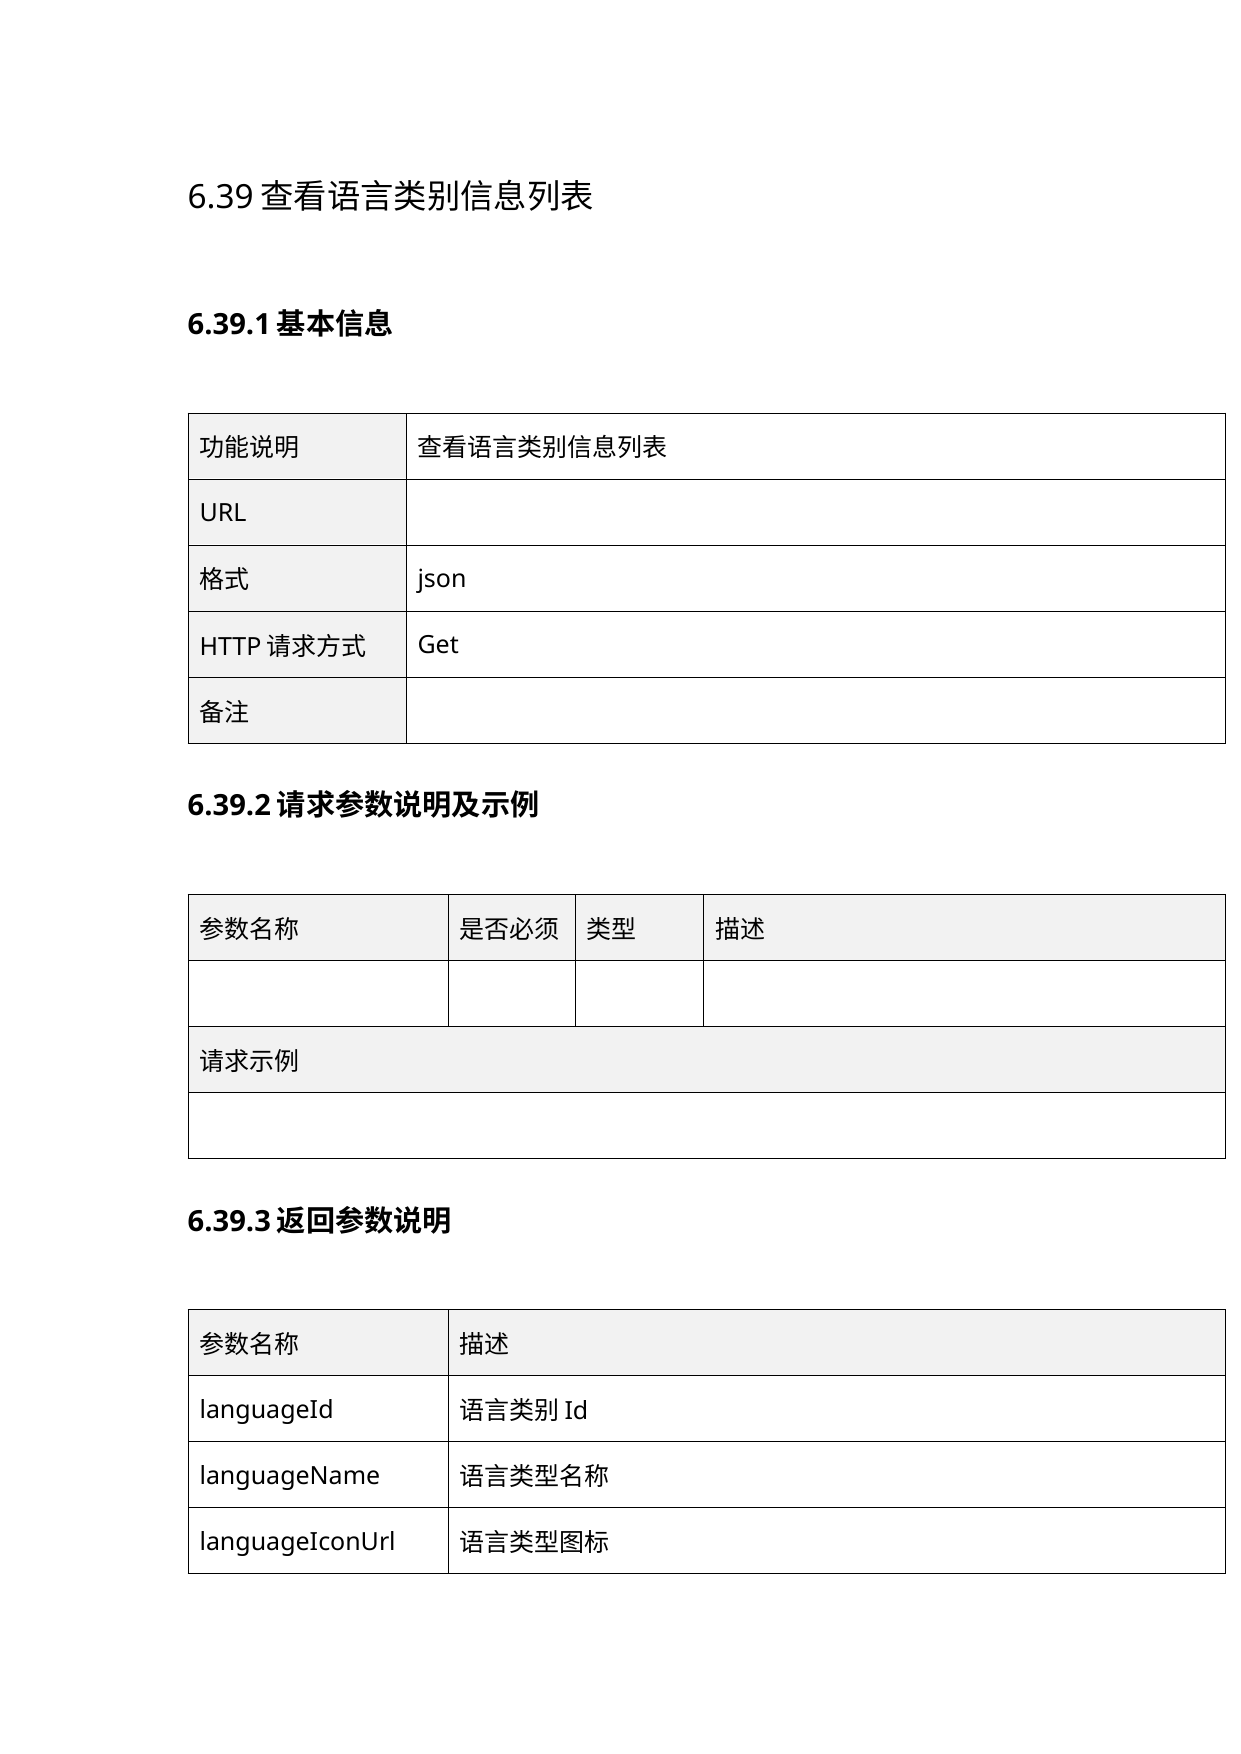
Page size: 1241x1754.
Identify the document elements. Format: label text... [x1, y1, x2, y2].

table_header 功能说明 [189, 414, 406, 478]
subtitle 6.39.1基本信息 [187, 289, 1053, 354]
table_cell 请求示例 [189, 1027, 1225, 1092]
table_cell [407, 480, 1225, 544]
table_cell [704, 961, 1225, 1026]
table_cell HTTP请求方式 [189, 612, 406, 677]
table_header 描述 [449, 1310, 1225, 1375]
table_cell Get [407, 612, 1225, 677]
table_cell 备注 [189, 678, 406, 743]
table_cell json [407, 546, 1225, 611]
table_header 是否必须 [449, 895, 575, 960]
table_header 参数名称 [189, 895, 448, 960]
table_header 描述 [704, 895, 1225, 960]
table_cell 语言类型名称 [449, 1442, 1225, 1507]
table_cell [449, 961, 575, 1026]
table_cell languageId [189, 1376, 448, 1441]
table_header 参数名称 [189, 1310, 448, 1375]
table_cell 语言类型图标 [449, 1508, 1225, 1573]
table_cell [189, 961, 448, 1026]
table_cell languageName [189, 1442, 448, 1507]
table_cell [189, 1093, 1225, 1158]
table_cell languageIconUrl [189, 1508, 448, 1573]
subtitle 6.39查看语言类别信息列表 [187, 162, 1053, 227]
table_header 查看语言类别信息列表 [407, 414, 1225, 478]
table_cell [407, 678, 1225, 743]
table_cell 语言类别Id [449, 1376, 1225, 1441]
table_cell [576, 961, 703, 1026]
table_header 类型 [576, 895, 703, 960]
table_cell URL [189, 480, 406, 544]
table_cell 格式 [189, 546, 406, 611]
subtitle 6.39.2请求参数说明及示例 [187, 771, 1053, 836]
subtitle 6.39.3返回参数说明 [187, 1186, 1053, 1251]
